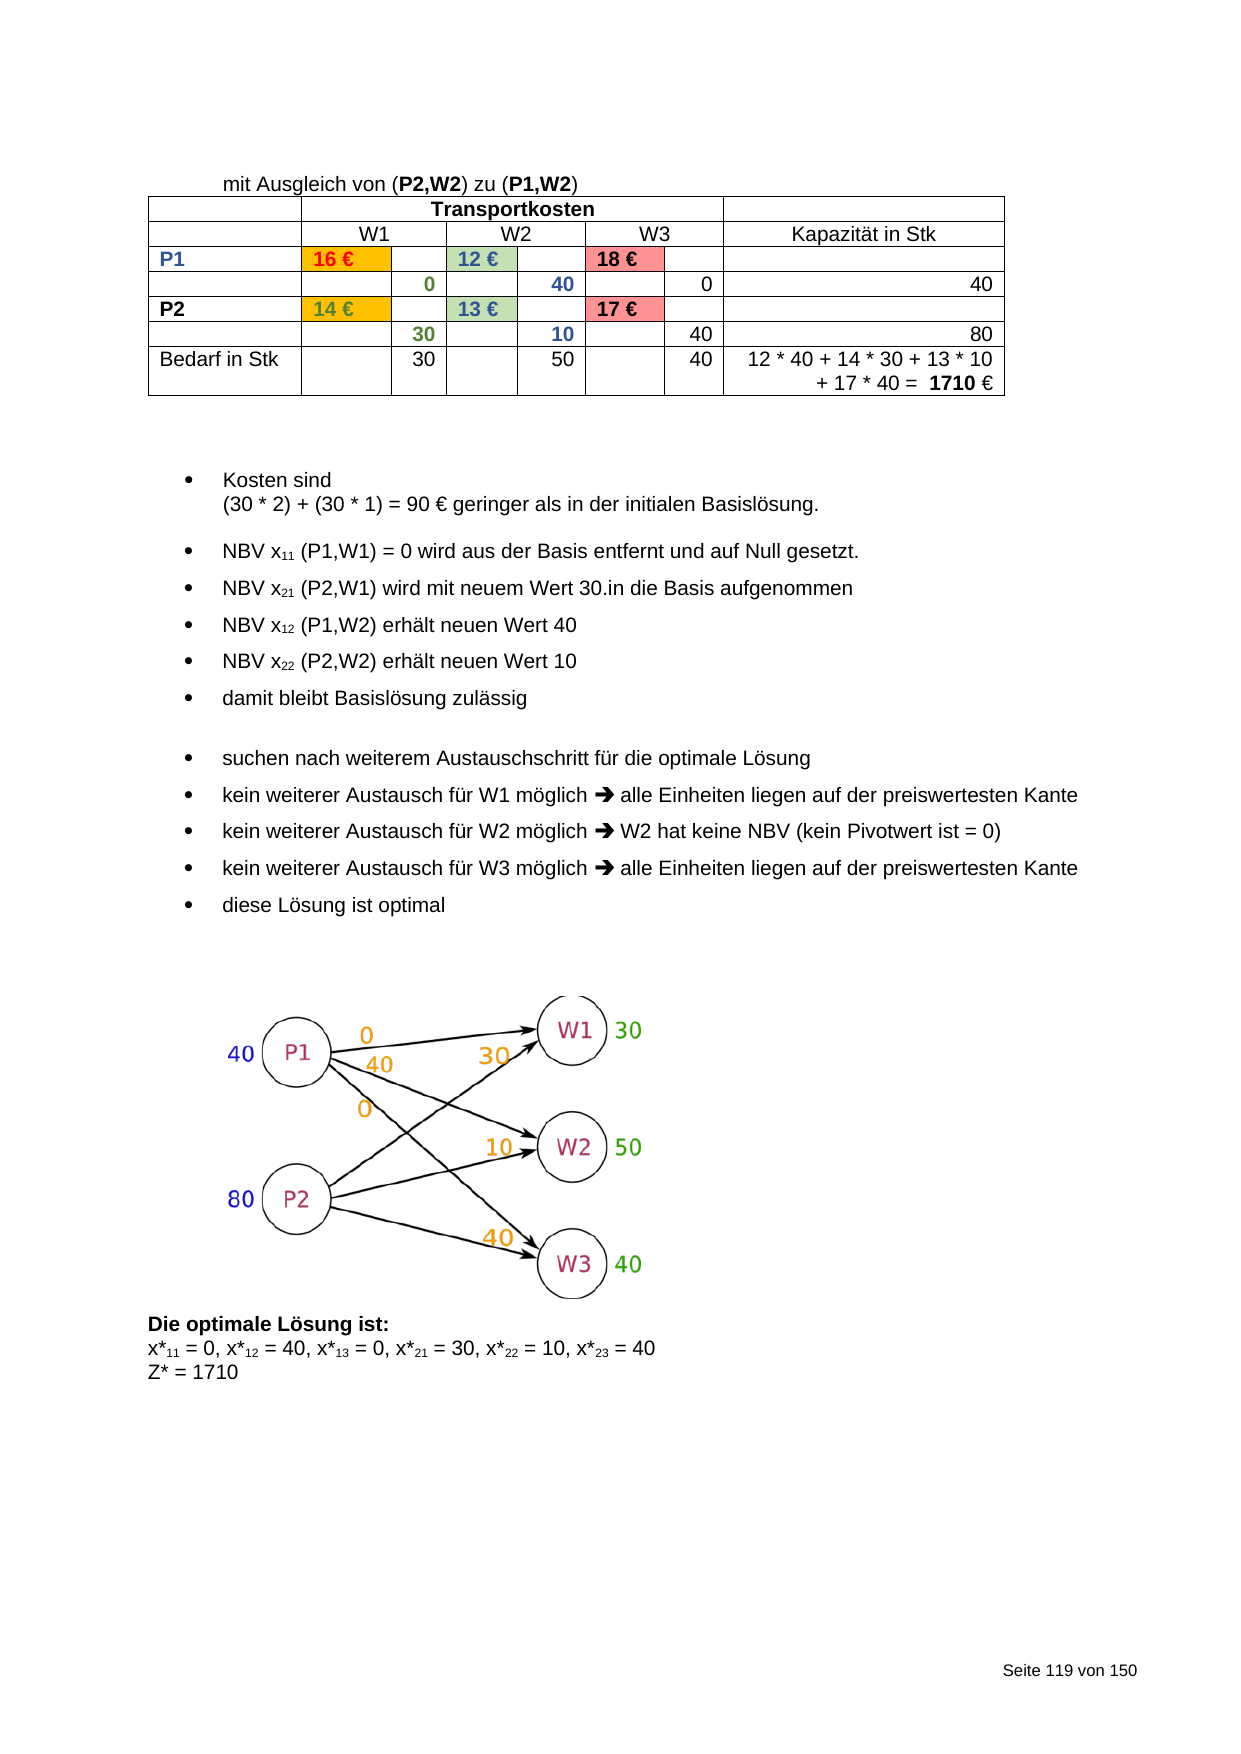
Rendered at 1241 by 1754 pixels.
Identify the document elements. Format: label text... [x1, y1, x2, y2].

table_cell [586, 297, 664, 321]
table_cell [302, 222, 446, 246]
text x*11 = 0, x*12 = 40, x*13 = 0, x*21 = 30, x*22 = 10, x*23 = 40 [148, 1336, 1137, 1360]
picture [213, 996, 657, 1311]
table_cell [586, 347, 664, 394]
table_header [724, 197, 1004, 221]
list NBV x11 (P1,W1) = 0 wird aus der Basis entfernt und auf Null gesetzt. [185, 539, 1137, 563]
list Kosten sind (30 * 2) + (30 * 1) = 90 € geringer als in der initialen Basislösung. [185, 467, 1137, 515]
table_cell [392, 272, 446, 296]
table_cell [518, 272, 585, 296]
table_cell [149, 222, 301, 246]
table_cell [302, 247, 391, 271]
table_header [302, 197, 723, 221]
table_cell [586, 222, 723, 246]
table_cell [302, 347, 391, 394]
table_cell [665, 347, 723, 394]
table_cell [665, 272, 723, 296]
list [185, 148, 1137, 196]
list kein weiterer Austausch für W2 möglich W2 hat keine NBV (kein Pivotwert ist = 0) [185, 819, 1137, 843]
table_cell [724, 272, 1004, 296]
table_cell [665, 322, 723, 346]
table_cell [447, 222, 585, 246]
list NBV x12 (P1,W2) erhält neuen Wert 40 [185, 612, 1137, 637]
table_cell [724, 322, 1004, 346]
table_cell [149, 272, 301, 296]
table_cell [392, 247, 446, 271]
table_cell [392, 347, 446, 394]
text Die optimale Lösung ist: [148, 1312, 1137, 1336]
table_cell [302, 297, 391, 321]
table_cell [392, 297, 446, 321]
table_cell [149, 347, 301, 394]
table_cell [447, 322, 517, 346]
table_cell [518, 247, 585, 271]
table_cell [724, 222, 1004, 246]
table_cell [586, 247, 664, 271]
list diese Lösung ist optimal [185, 892, 1137, 916]
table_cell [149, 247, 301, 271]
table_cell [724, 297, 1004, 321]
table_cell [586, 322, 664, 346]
list kein weiterer Austausch für W3 möglich alle Einheiten liegen auf der preiswertesten Kante [185, 856, 1137, 880]
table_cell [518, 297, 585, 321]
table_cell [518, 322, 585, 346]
list NBV x22 (P2,W2) erhält neuen Wert 10 [185, 649, 1137, 673]
list damit bleibt Basislösung zulässig [185, 686, 1137, 710]
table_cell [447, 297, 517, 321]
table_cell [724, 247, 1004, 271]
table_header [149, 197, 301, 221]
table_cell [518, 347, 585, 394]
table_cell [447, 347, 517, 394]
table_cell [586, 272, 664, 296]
list NBV x21 (P2,W1) wird mit neuem Wert 30.in die Basis aufgenommen [185, 576, 1137, 600]
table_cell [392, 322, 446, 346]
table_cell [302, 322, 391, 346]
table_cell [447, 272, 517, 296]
list suchen nach weiterem Austauschschritt für die optimale Lösung [185, 746, 1137, 770]
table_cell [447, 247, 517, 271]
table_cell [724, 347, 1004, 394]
list kein weiterer Austausch für W1 möglich alle Einheiten liegen auf der preiswertesten Kante [185, 783, 1137, 807]
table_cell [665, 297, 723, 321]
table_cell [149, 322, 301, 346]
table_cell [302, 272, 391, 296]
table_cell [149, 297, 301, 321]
text Z* = 1710 [148, 1360, 1137, 1384]
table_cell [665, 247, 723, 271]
